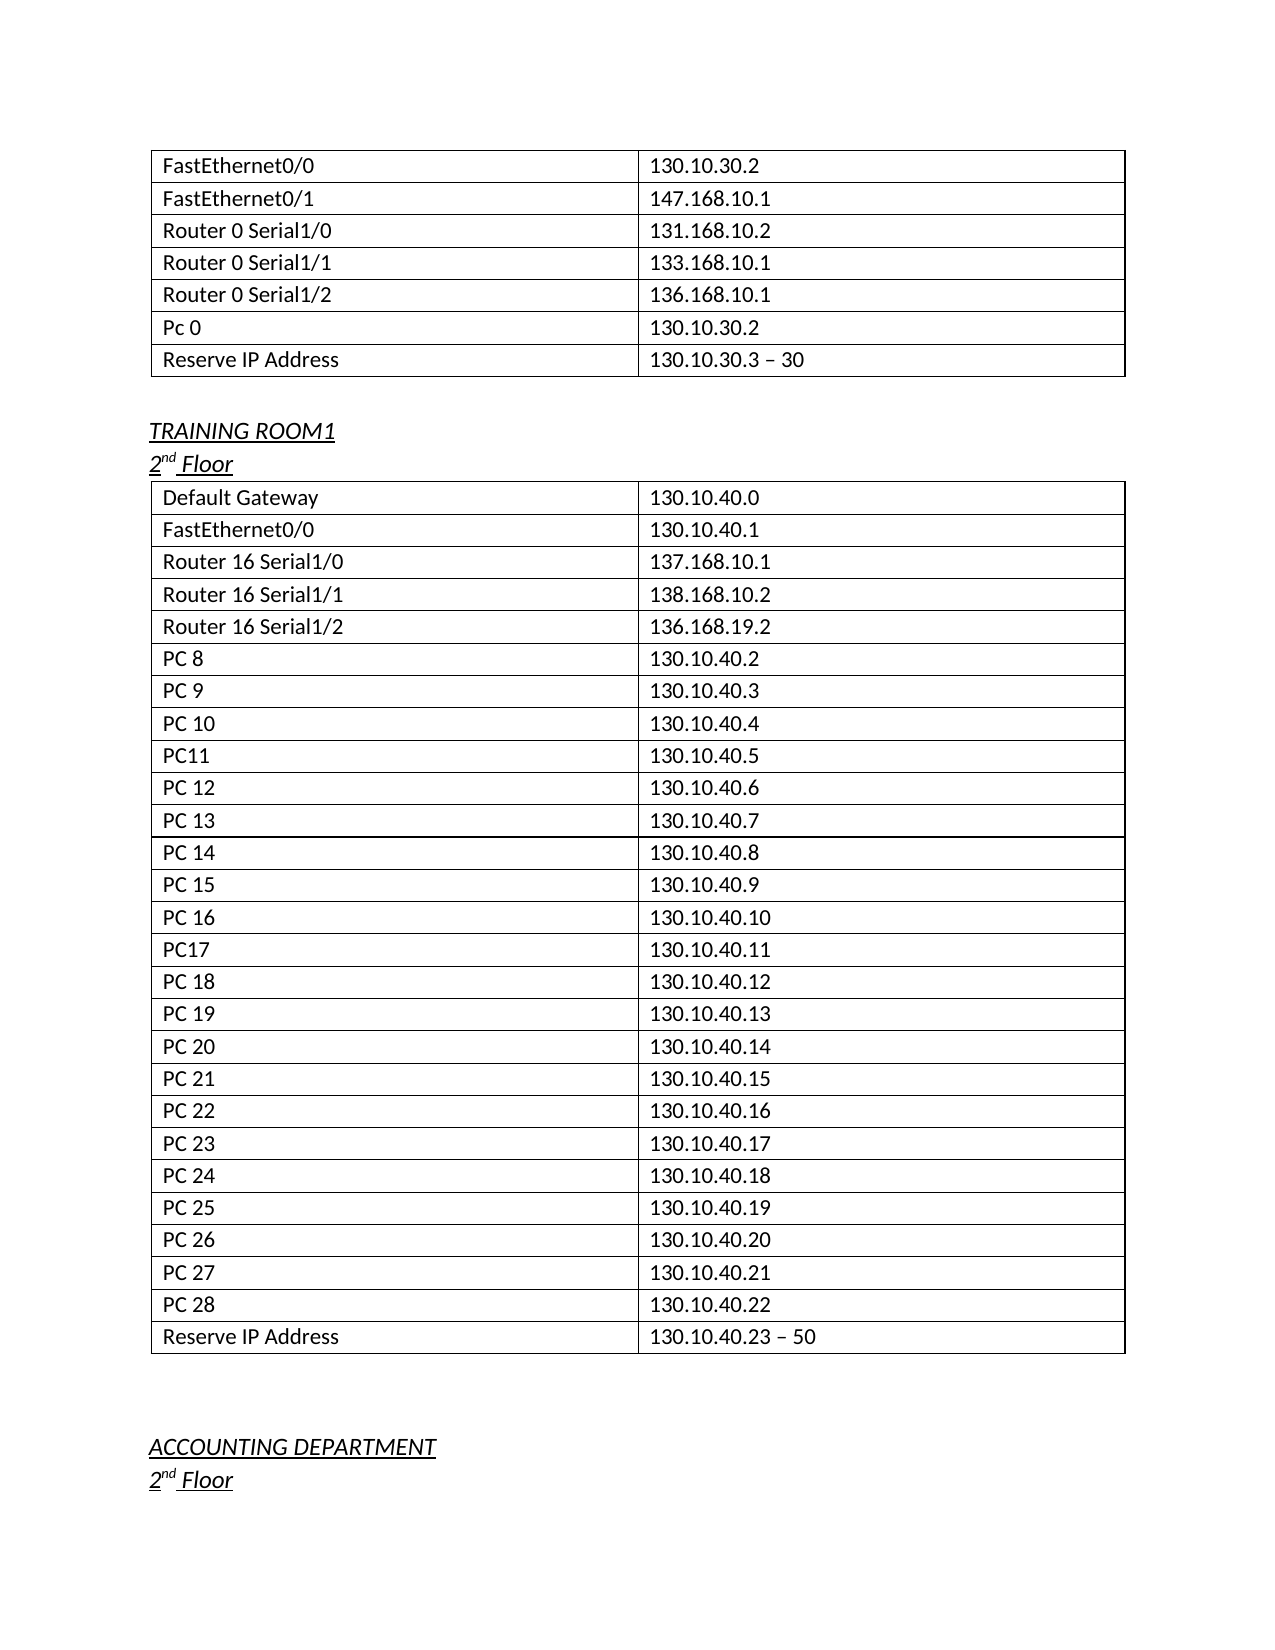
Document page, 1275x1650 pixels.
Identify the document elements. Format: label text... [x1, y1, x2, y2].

table_cell PC 27 [152, 1257, 638, 1288]
table_cell 130.10.40.12 [639, 967, 1124, 998]
table_cell PC 25 [152, 1193, 638, 1224]
table_cell 130.10.30.2 [639, 151, 1124, 182]
table_cell 130.10.40.10 [639, 902, 1124, 933]
table_cell 147.168.10.1 [639, 183, 1124, 214]
table_cell Reserve IP Address [152, 345, 638, 376]
table_cell PC 15 [152, 870, 638, 901]
table_cell 130.10.40.13 [639, 999, 1124, 1030]
table_cell 130.10.40.4 [639, 708, 1124, 739]
table_cell PC 18 [152, 967, 638, 998]
table_cell 130.10.40.19 [639, 1193, 1124, 1224]
table_cell Router 0 Serial1/0 [152, 215, 638, 247]
table_header 130.10.40.0 [639, 482, 1124, 513]
table_cell 130.10.40.14 [639, 1031, 1124, 1062]
table_cell PC 16 [152, 902, 638, 933]
table_cell 130.10.40.7 [639, 805, 1124, 836]
table_cell FastEthernet0/0 [152, 151, 638, 182]
text 2nd Floor [148, 448, 1136, 479]
table_cell 136.168.19.2 [639, 611, 1124, 643]
table_cell FastEthernet0/0 [152, 515, 638, 546]
table_cell 130.10.40.21 [639, 1257, 1124, 1288]
table_cell 130.10.40.22 [639, 1290, 1124, 1321]
table_cell Router 16 Serial1/0 [152, 547, 638, 578]
table_cell PC11 [152, 741, 638, 772]
table_cell 130.10.40.6 [639, 773, 1124, 804]
table_cell PC 10 [152, 708, 638, 739]
table_cell 130.10.30.2 [639, 312, 1124, 343]
table_cell PC 26 [152, 1225, 638, 1256]
table_cell 130.10.40.2 [639, 644, 1124, 675]
table_cell PC17 [152, 934, 638, 966]
table_cell 130.10.40.1 [639, 515, 1124, 546]
table_cell 138.168.10.2 [639, 579, 1124, 610]
table_cell 130.10.30.3 – 30 [639, 345, 1124, 376]
table_cell 133.168.10.1 [639, 248, 1124, 279]
table_cell 130.10.40.15 [639, 1064, 1124, 1095]
table_cell 130.10.40.3 [639, 676, 1124, 707]
table_cell 130.10.40.18 [639, 1160, 1124, 1192]
table_cell Router 16 Serial1/1 [152, 579, 638, 610]
table_header Default Gateway [152, 482, 638, 513]
text TRAINING ROOM1 [148, 415, 1136, 446]
table_cell PC 14 [152, 838, 638, 869]
table_cell 137.168.10.1 [639, 547, 1124, 578]
table_cell 130.10.40.20 [639, 1225, 1124, 1256]
table_cell PC 21 [152, 1064, 638, 1095]
table_cell PC 20 [152, 1031, 638, 1062]
table_cell 136.168.10.1 [639, 280, 1124, 311]
table_cell 130.10.40.17 [639, 1128, 1124, 1159]
text ACCOUNTING DEPARTMENT [148, 1431, 1136, 1461]
table_cell 130.10.40.11 [639, 934, 1124, 966]
table_cell PC 22 [152, 1096, 638, 1127]
table_cell Pc 0 [152, 312, 638, 343]
table_cell 130.10.40.23 – 50 [639, 1322, 1124, 1353]
table_cell 130.10.40.16 [639, 1096, 1124, 1127]
table_cell Reserve IP Address [152, 1322, 638, 1353]
table_cell 130.10.40.8 [639, 838, 1124, 869]
table_cell PC 24 [152, 1160, 638, 1192]
table_cell 130.10.40.9 [639, 870, 1124, 901]
table_cell PC 8 [152, 644, 638, 675]
table_cell 130.10.40.5 [639, 741, 1124, 772]
table_cell FastEthernet0/1 [152, 183, 638, 214]
table_cell PC 13 [152, 805, 638, 836]
text 2nd Floor [148, 1464, 1136, 1494]
table_cell 131.168.10.2 [639, 215, 1124, 247]
table_cell PC 23 [152, 1128, 638, 1159]
table_cell PC 12 [152, 773, 638, 804]
table_cell PC 19 [152, 999, 638, 1030]
table_cell Router 16 Serial1/2 [152, 611, 638, 643]
table_cell Router 0 Serial1/2 [152, 280, 638, 311]
table_cell Router 0 Serial1/1 [152, 248, 638, 279]
table_cell PC 28 [152, 1290, 638, 1321]
table_cell PC 9 [152, 676, 638, 707]
